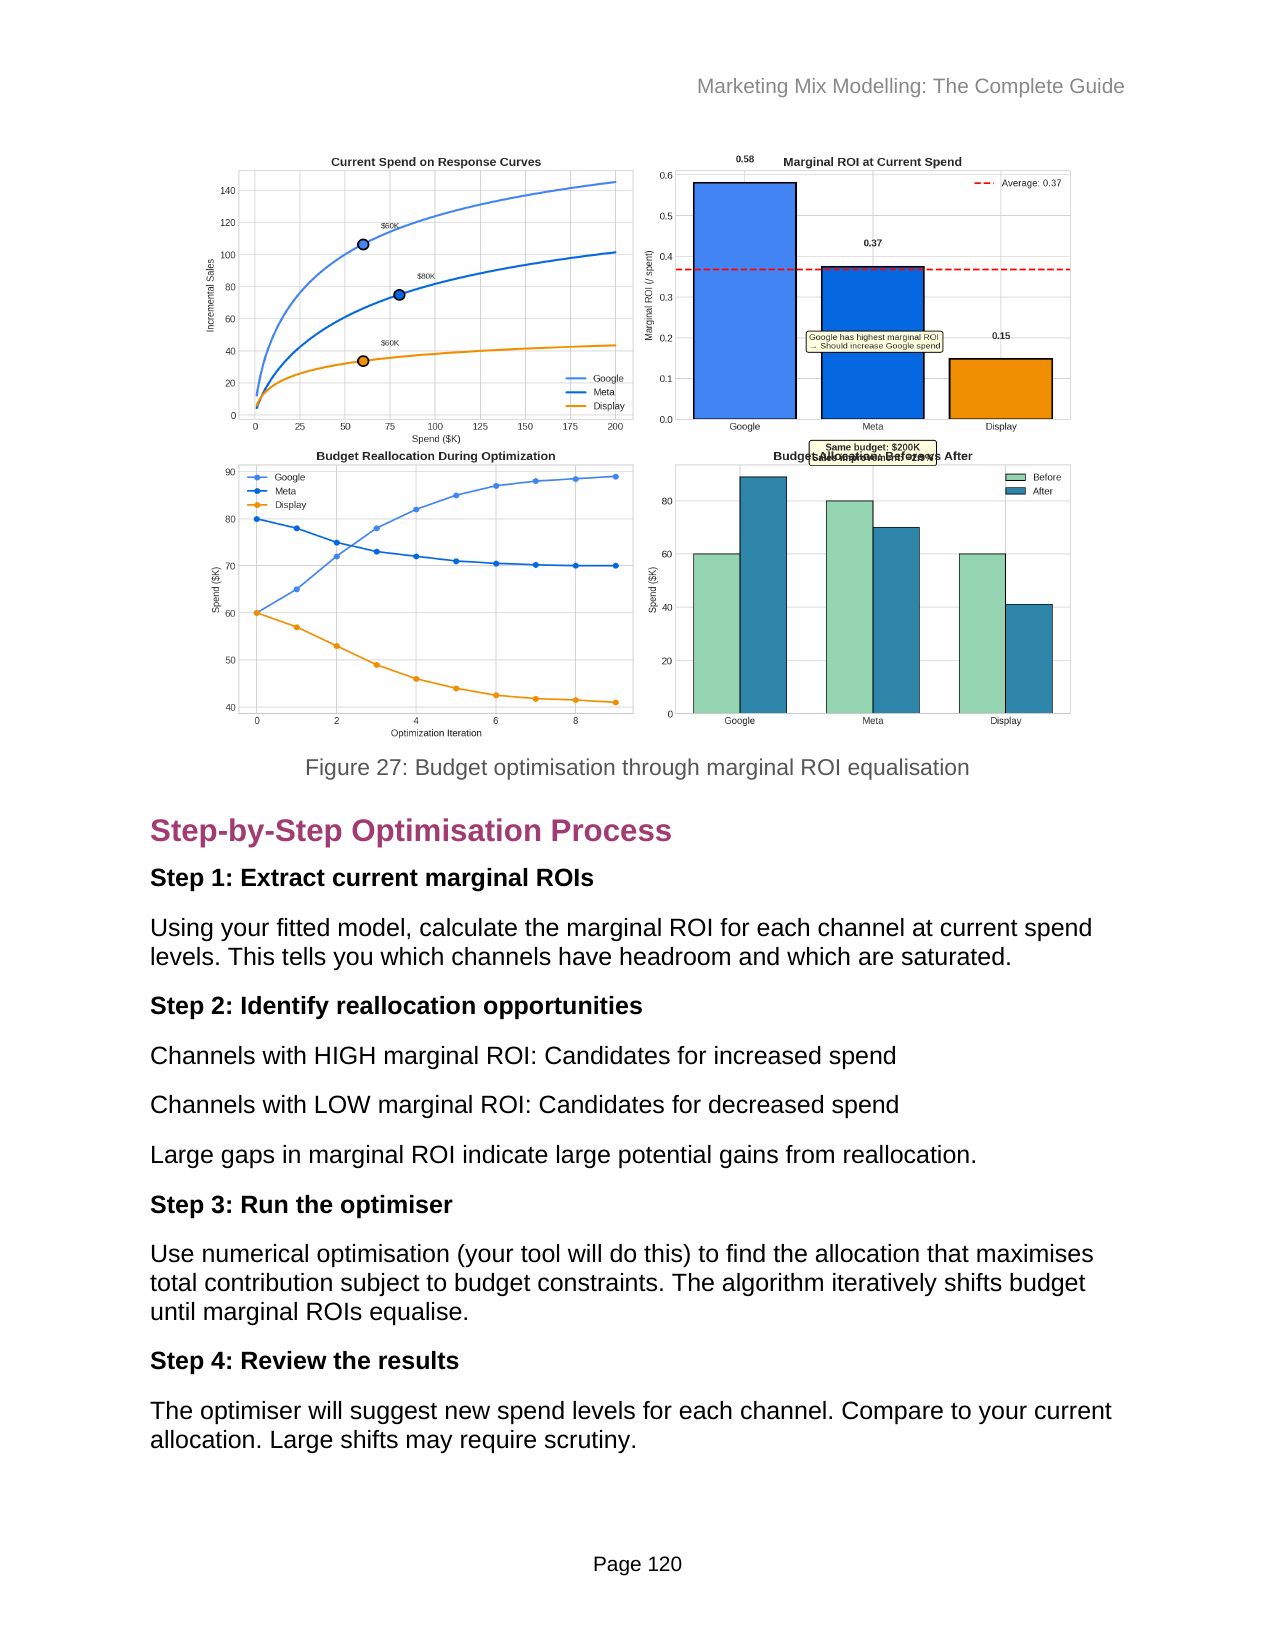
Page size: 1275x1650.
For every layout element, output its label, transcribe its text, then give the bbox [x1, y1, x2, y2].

text The optimiser will suggest new spend levels for each channel. Compare to your current allocation. Large shifts may require scrutiny. [150, 1396, 1125, 1453]
text Use numerical optimisation (your tool will do this) to find the allocation that maximises total contribution subject to budget constraints. The algorithm iteratively shifts budget until marginal ROIs equalise. [150, 1239, 1125, 1325]
text Step 2: Identify reallocation opportunities [150, 991, 1125, 1020]
subtitle Step-by-Step Optimisation Process [150, 812, 1125, 848]
picture [200, 150, 1075, 744]
text Channels with HIGH marginal ROI: Candidates for increased spend [150, 1041, 1125, 1069]
text Using your fitted model, calculate the marginal ROI for each channel at current spend levels. This tells you which channels have headroom and which are saturated. [150, 913, 1125, 970]
text Step 3: Run the optimiser [150, 1189, 1125, 1218]
text Figure 27: Budget optimisation through marginal ROI equalisation [150, 754, 1125, 781]
text Step 1: Extract current marginal ROIs [150, 863, 1125, 892]
text Channels with LOW marginal ROI: Candidates for decreased spend [150, 1090, 1125, 1119]
text Step 4: Review the results [150, 1346, 1125, 1375]
text Large gaps in marginal ROI indicate large potential gains from reallocation. [150, 1140, 1125, 1169]
